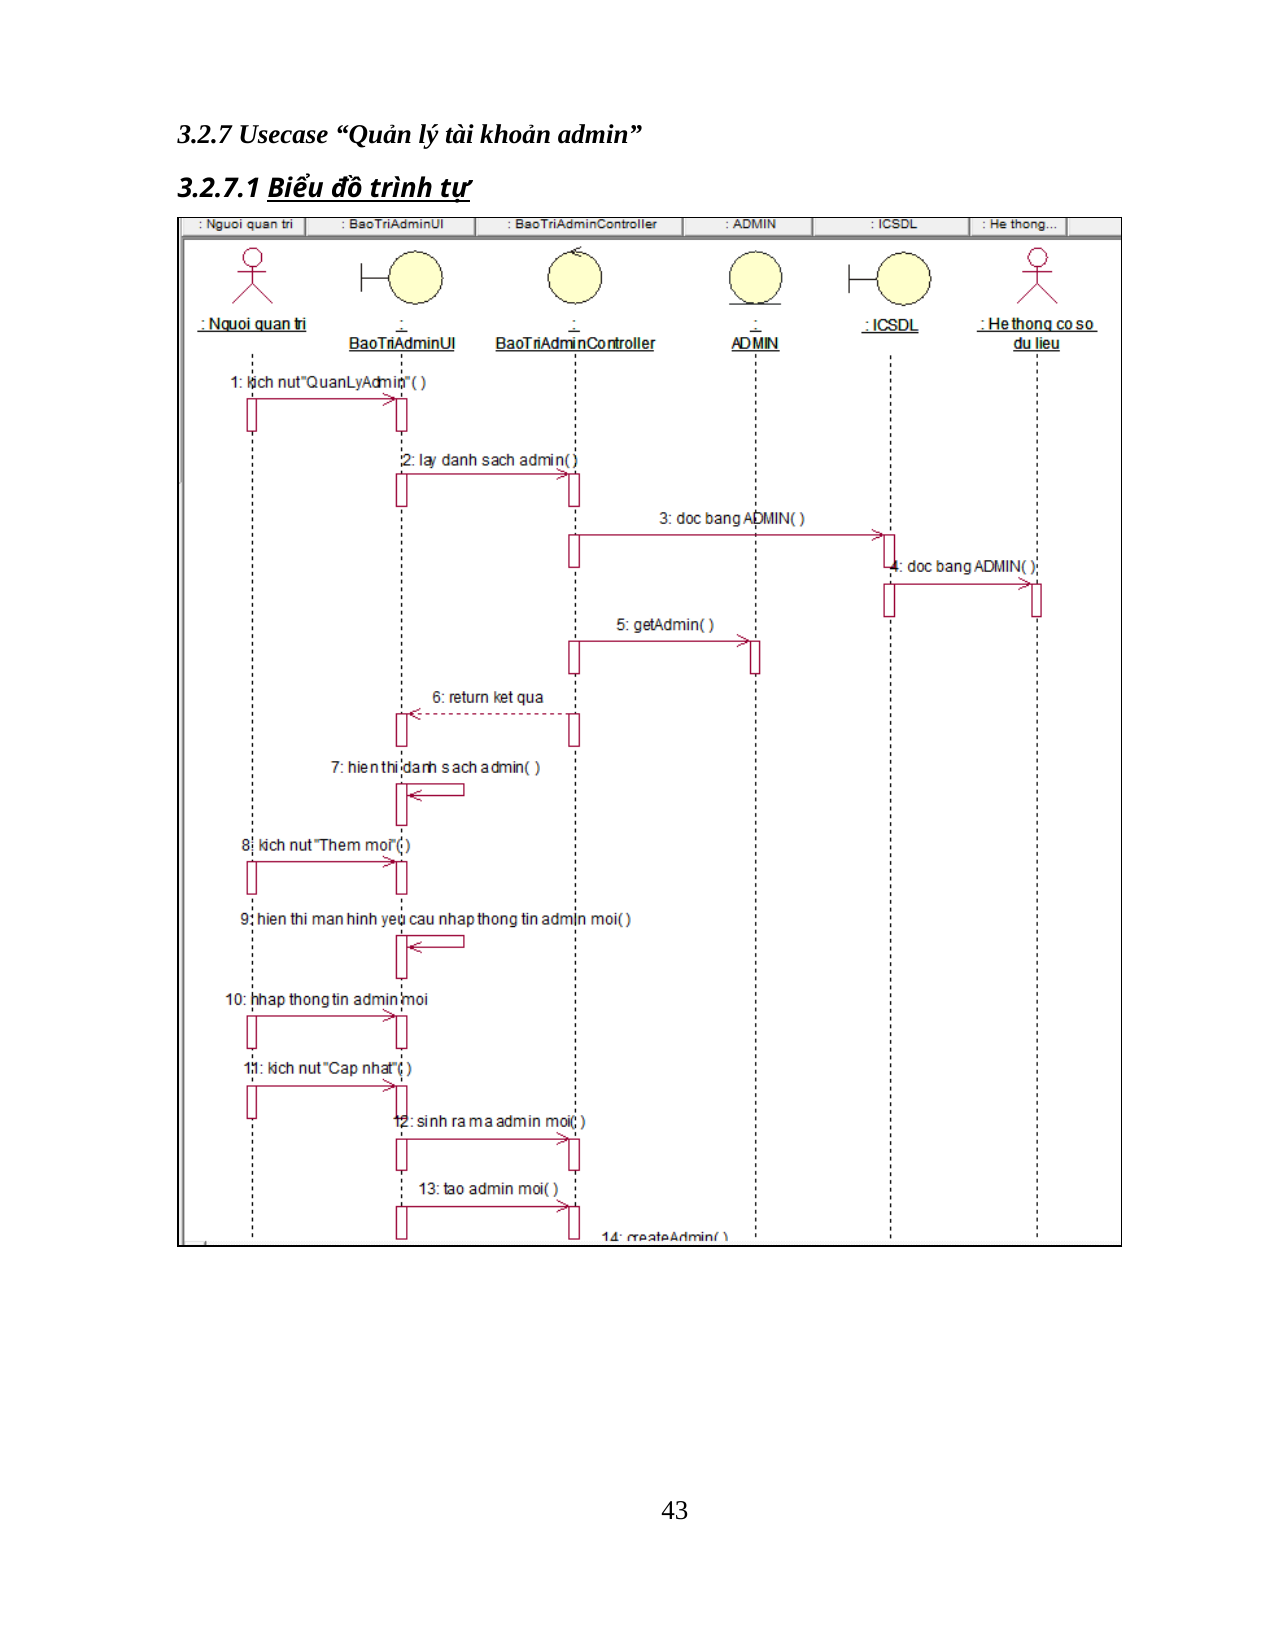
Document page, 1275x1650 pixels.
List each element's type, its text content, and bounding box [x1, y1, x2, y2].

picture [179, 218, 1121, 1245]
subtitle Usecase “Quản lý tài khoản admin” [177, 118, 1098, 149]
subtitle Biểu đồ trình tự [177, 169, 1098, 206]
